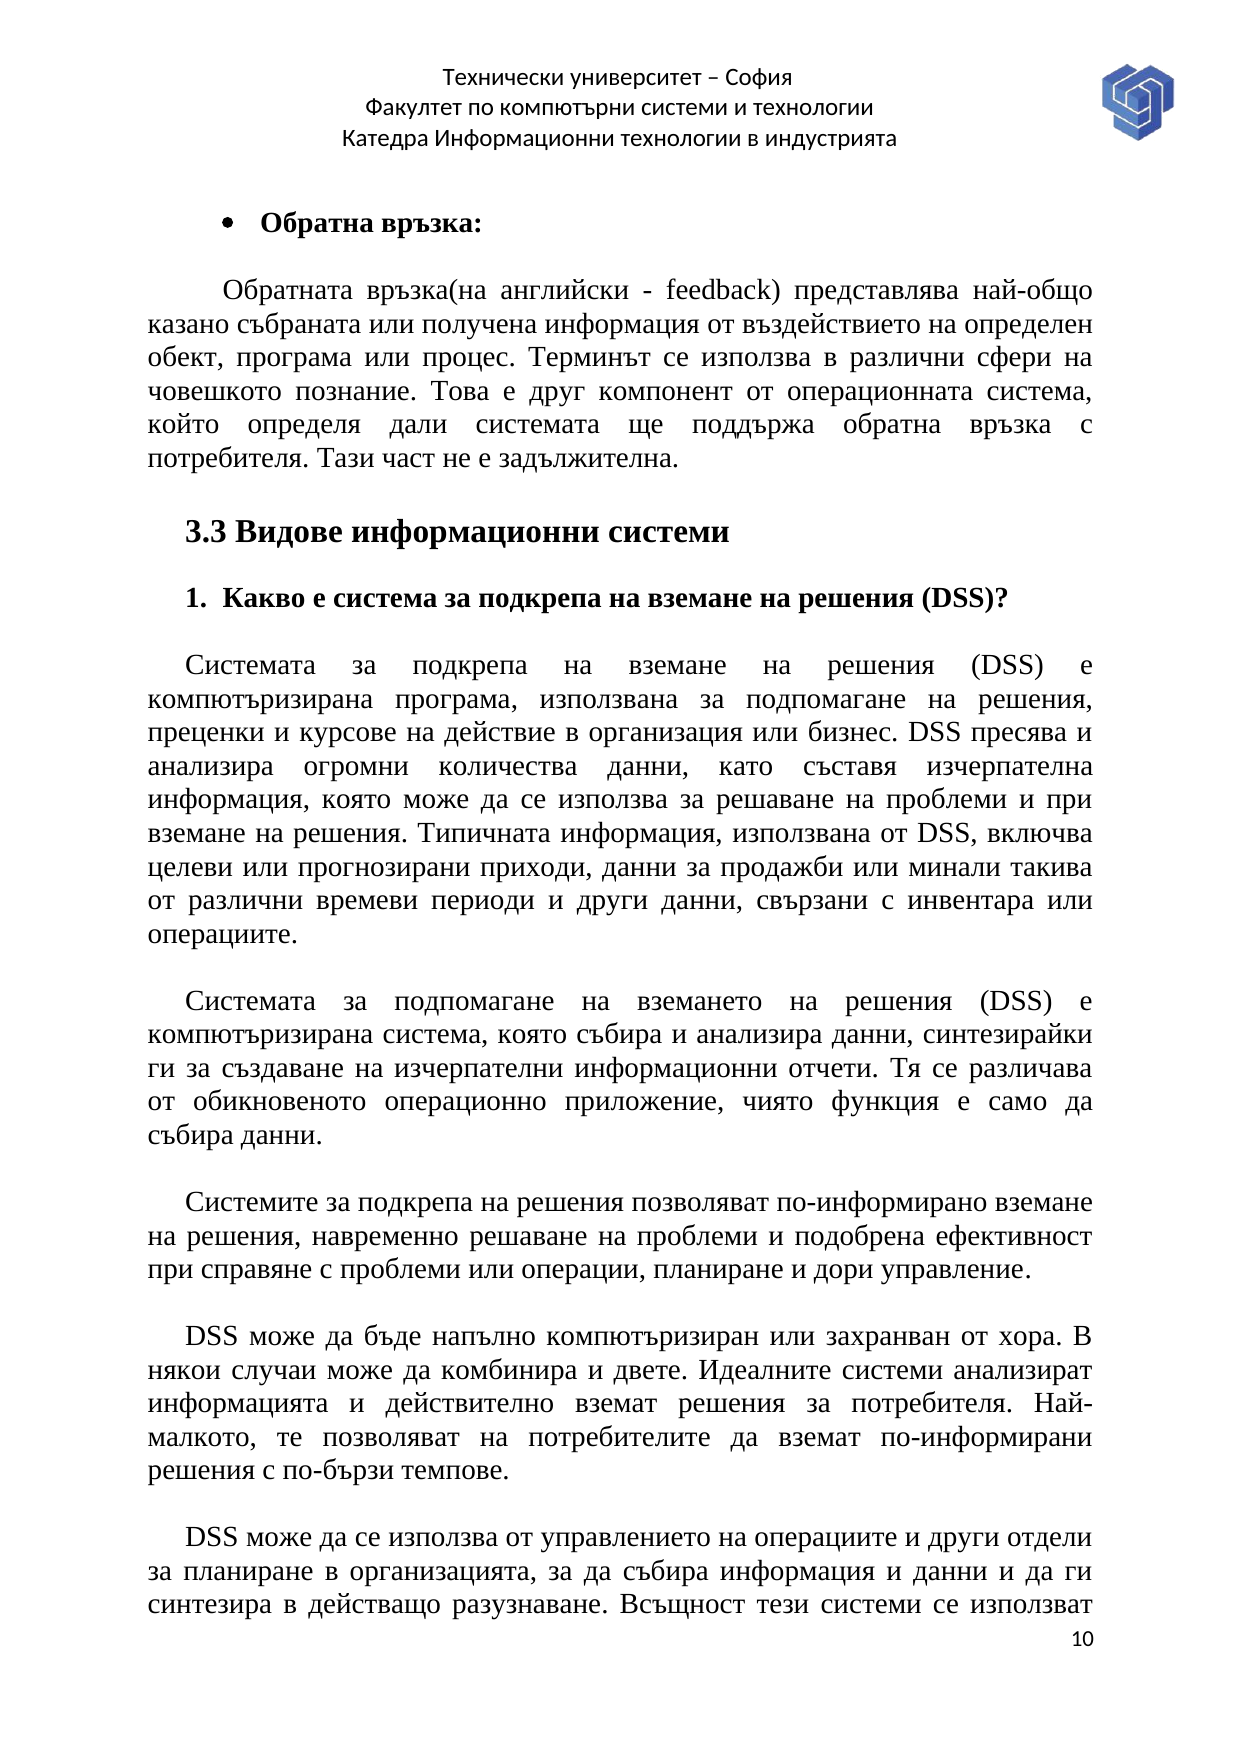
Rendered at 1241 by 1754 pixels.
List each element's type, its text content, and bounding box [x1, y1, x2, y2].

text Системата за подпомагане на вземането на решения (DSS) е компютъризирана система, която събира и анализира данни, синтезирайки ги за създаване на изчерпателни информационни отчети. Тя се различава от обикновеното операционно приложение, чиято функция е само да събира данни. [147, 983, 1094, 1151]
text Системата за подкрепа на вземане на решения (DSS) е компютъризирана програма, използвана за подпомагане на решения, преценки и курсове на действие в организация или бизнес. DSS пресява и анализира огромни количества данни, като съставя изчерпателна информация, която може да се използва за решаване на проблеми и при вземане на решения. Типичната информация, използвана от DSS, включва целеви или прогнозирани приходи, данни за продажби или минали такива от различни времеви периоди и други данни, свързани с инвентара или операциите. [147, 647, 1094, 949]
picture [1092, 56, 1184, 148]
subtitle Какво е система за подкрепа на вземане на решения (DSS)? [185, 580, 1094, 614]
subtitle Видове информационни системи [185, 511, 1094, 550]
text Системите за подкрепа на решения позволяват по-информирано вземане на решения, навременно решаване на проблеми и подобрена ефективност при справяне с проблеми или операции, планиране и дори управление. [147, 1184, 1094, 1285]
text DSS може да бъде напълно компютъризиран или захранван от хора. В някои случаи може да комбинира и двете. Идеалните системи анализират информацията и действително вземат решения за потребителя. Най-малкото, те позволяват на потребителите да вземат по-информирани решения с по-бързи темпове. [147, 1318, 1094, 1486]
text Обратната връзка(на английски - feedback) представлява най-общо казано събраната или получена информация от въздействието на определен обект, програма или процес. Терминът се използва в различни сфери на човешкото познание. Това е друг компонент от операционната система, който определя дали системата ще поддържа обратна връзка с потребителя. Тази част не е задължителна. [147, 272, 1094, 474]
list Обратна връзка: [222, 205, 1094, 239]
